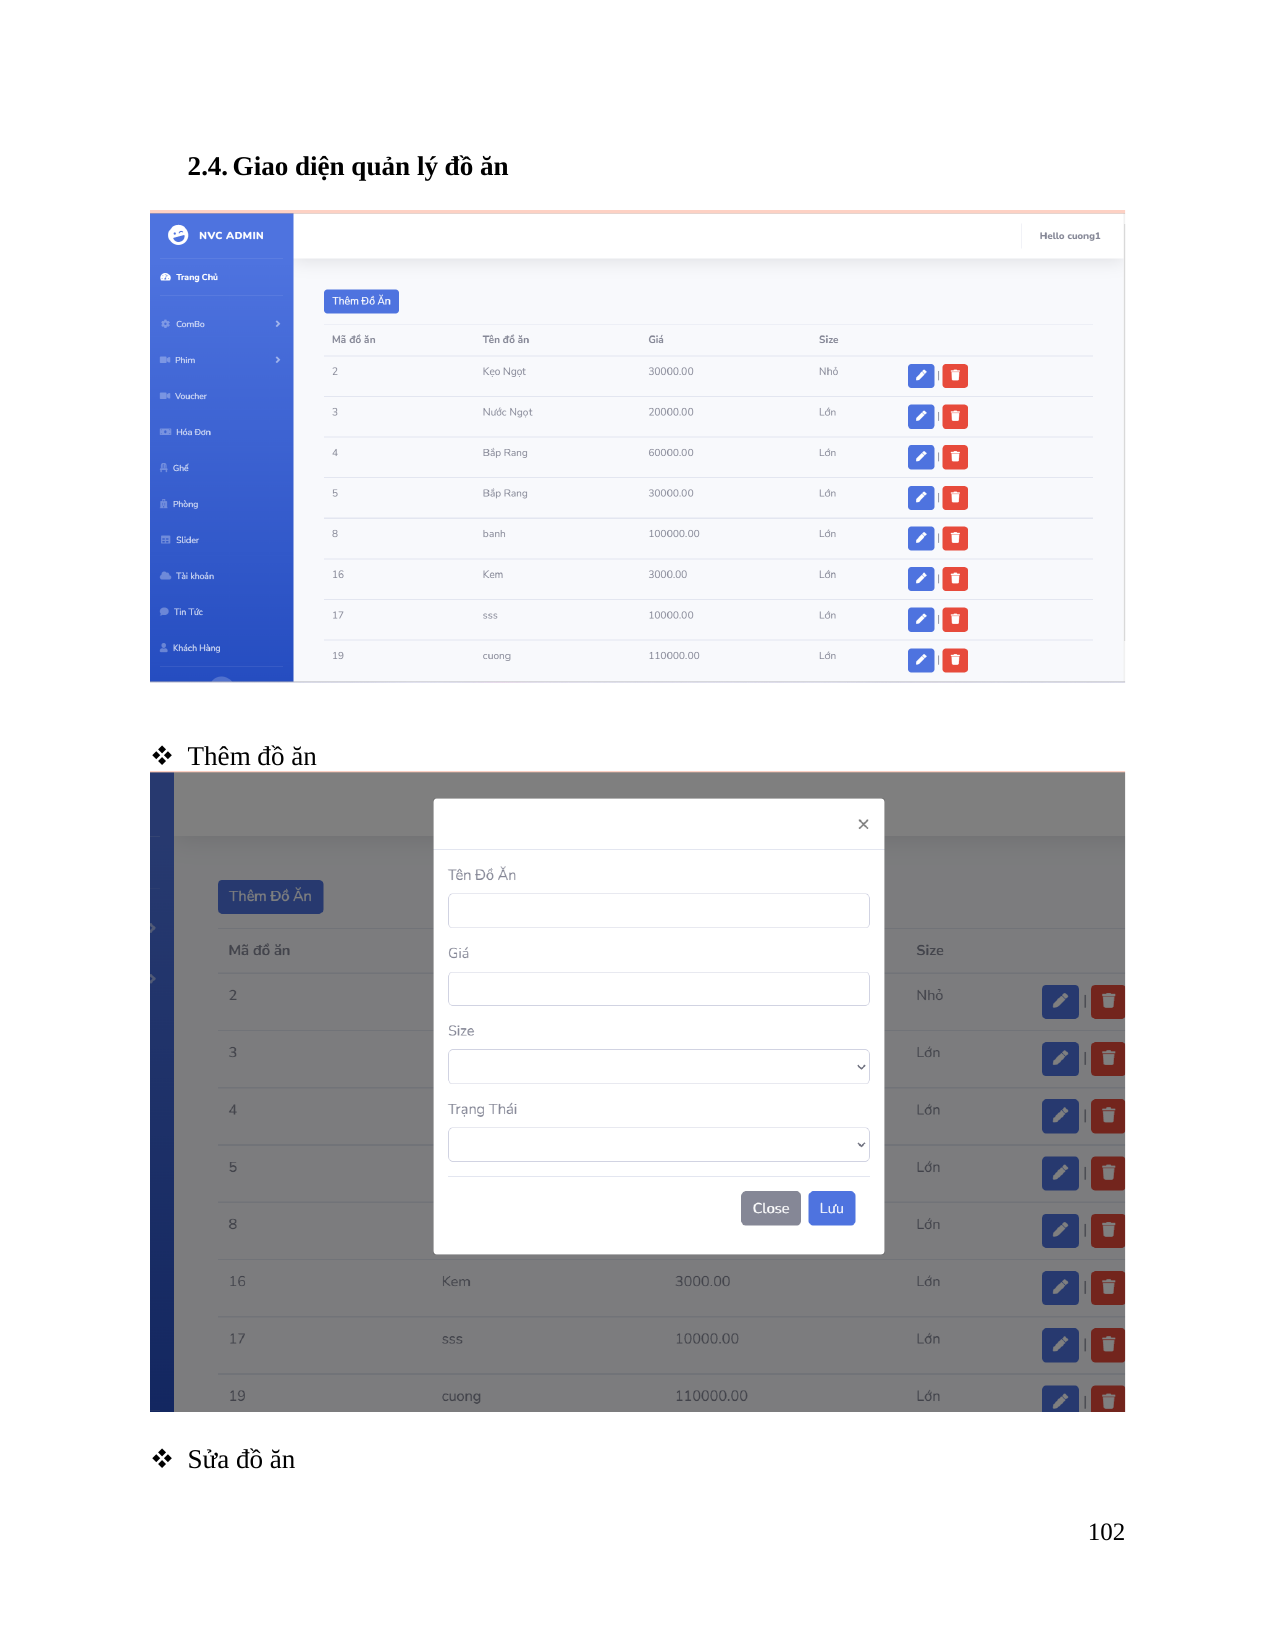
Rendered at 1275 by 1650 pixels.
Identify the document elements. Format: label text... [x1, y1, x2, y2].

subtitle Giao diện quản lý đồ ăn [187, 150, 1125, 181]
list Thêm đồ ăn [150, 740, 1125, 771]
picture [150, 771, 1125, 1412]
list Sửa đồ ăn [150, 1443, 1125, 1474]
picture [150, 210, 1125, 683]
